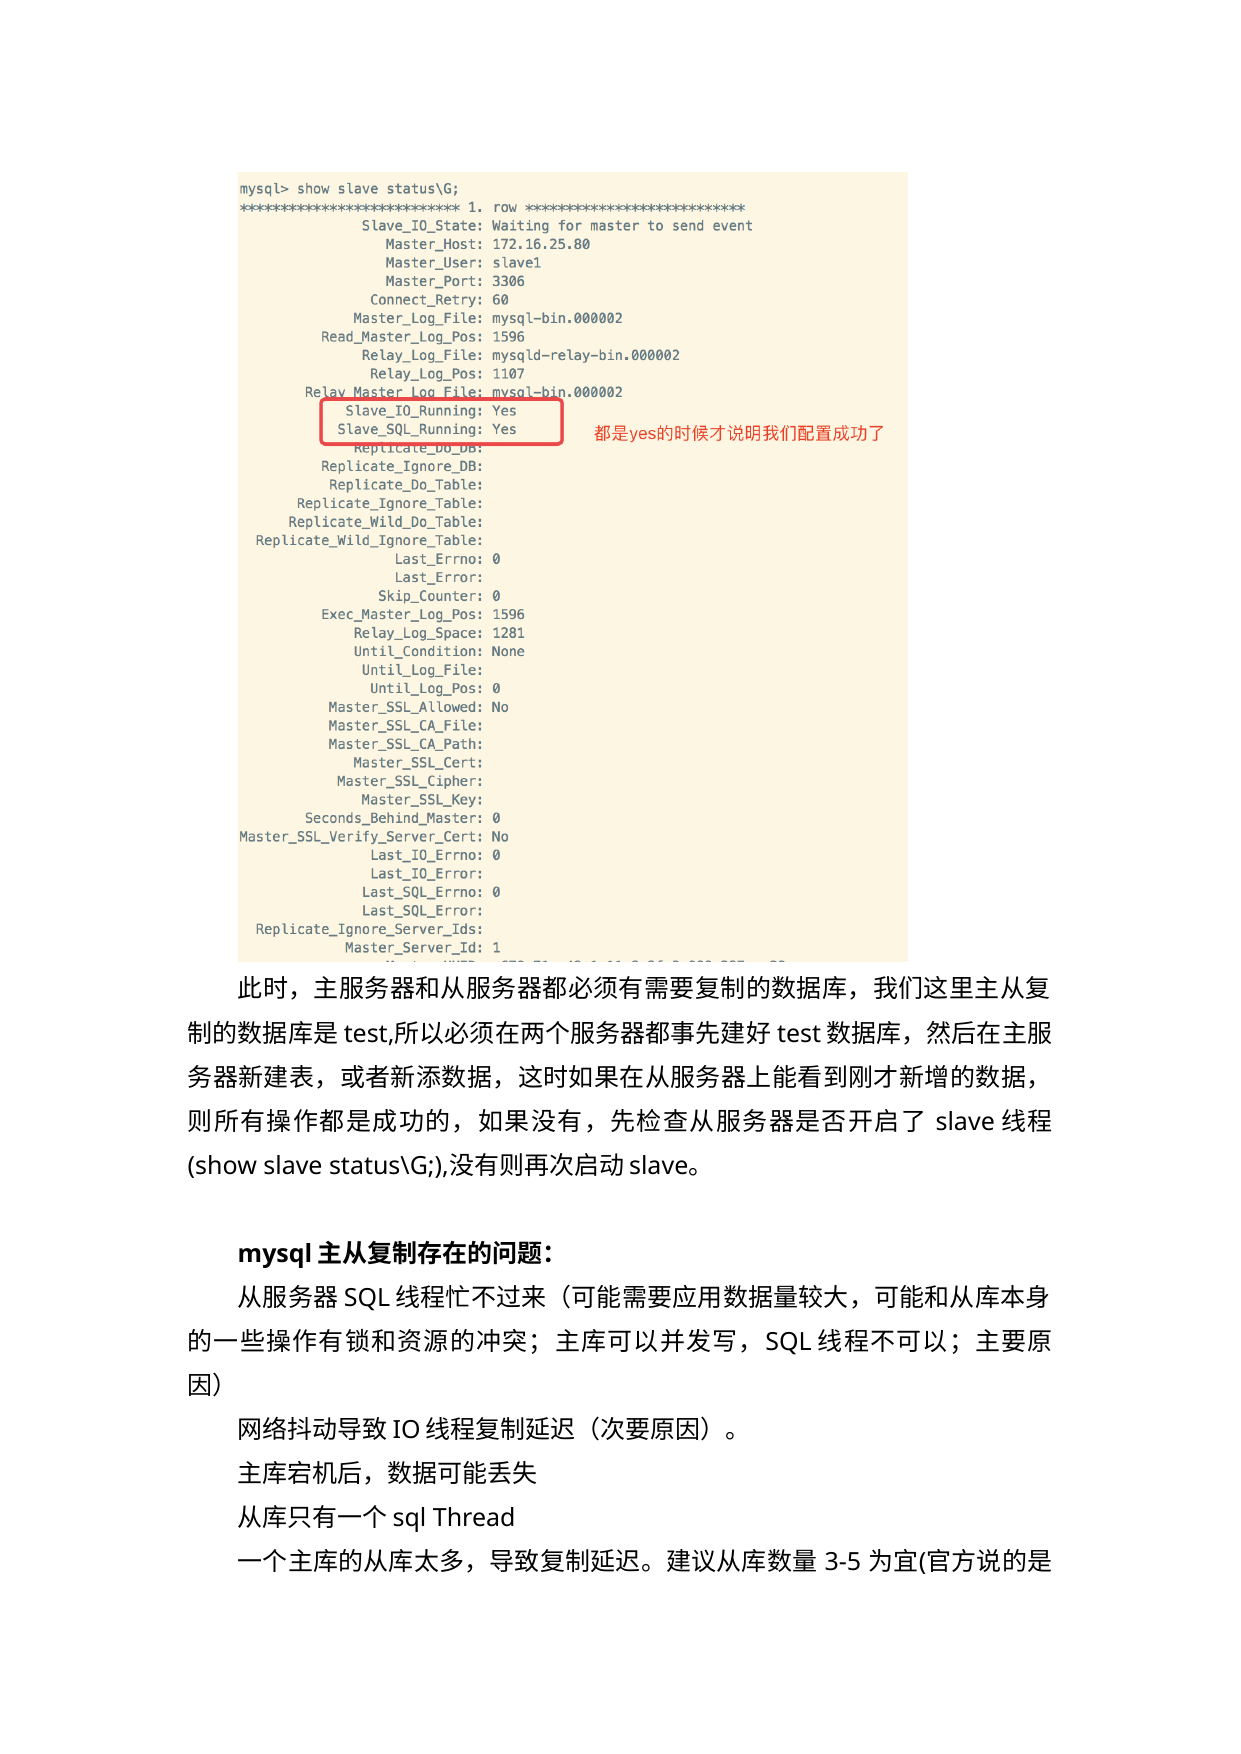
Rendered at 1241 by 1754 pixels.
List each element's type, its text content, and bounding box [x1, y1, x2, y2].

text 主库宕机后，数据可能丢失 [187, 1450, 1053, 1494]
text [187, 1538, 1053, 1582]
text 从库只有一个sql Thread [187, 1494, 1053, 1538]
text 从服务器SQL线程忙不过来（可能需要应用数据量较大，可能和从库本身的一些操作有锁和资源的冲突；主库可以并发写，SQL线程不可以；主要原因） [187, 1273, 1053, 1406]
text 此时，主服务器和从服务器都必须有需要复制的数据库，我们这里主从复制的数据库是test,所以必须在两个服务器都事先建好test数据库，然后在主服务器新建表，或者新添数据，这时如果在从服务器上能看到刚才新增的数据，则所有操作都是成功的，如果没有，先检查从服务器是否开启了slave线程(show slave status\G;),没有则再次启动slave。 [187, 965, 1053, 1185]
picture [237, 172, 908, 962]
text 网络抖动导致IO线程复制延迟（次要原因）。 [187, 1406, 1053, 1450]
text mysql主从复制存在的问题： [187, 1229, 1053, 1273]
